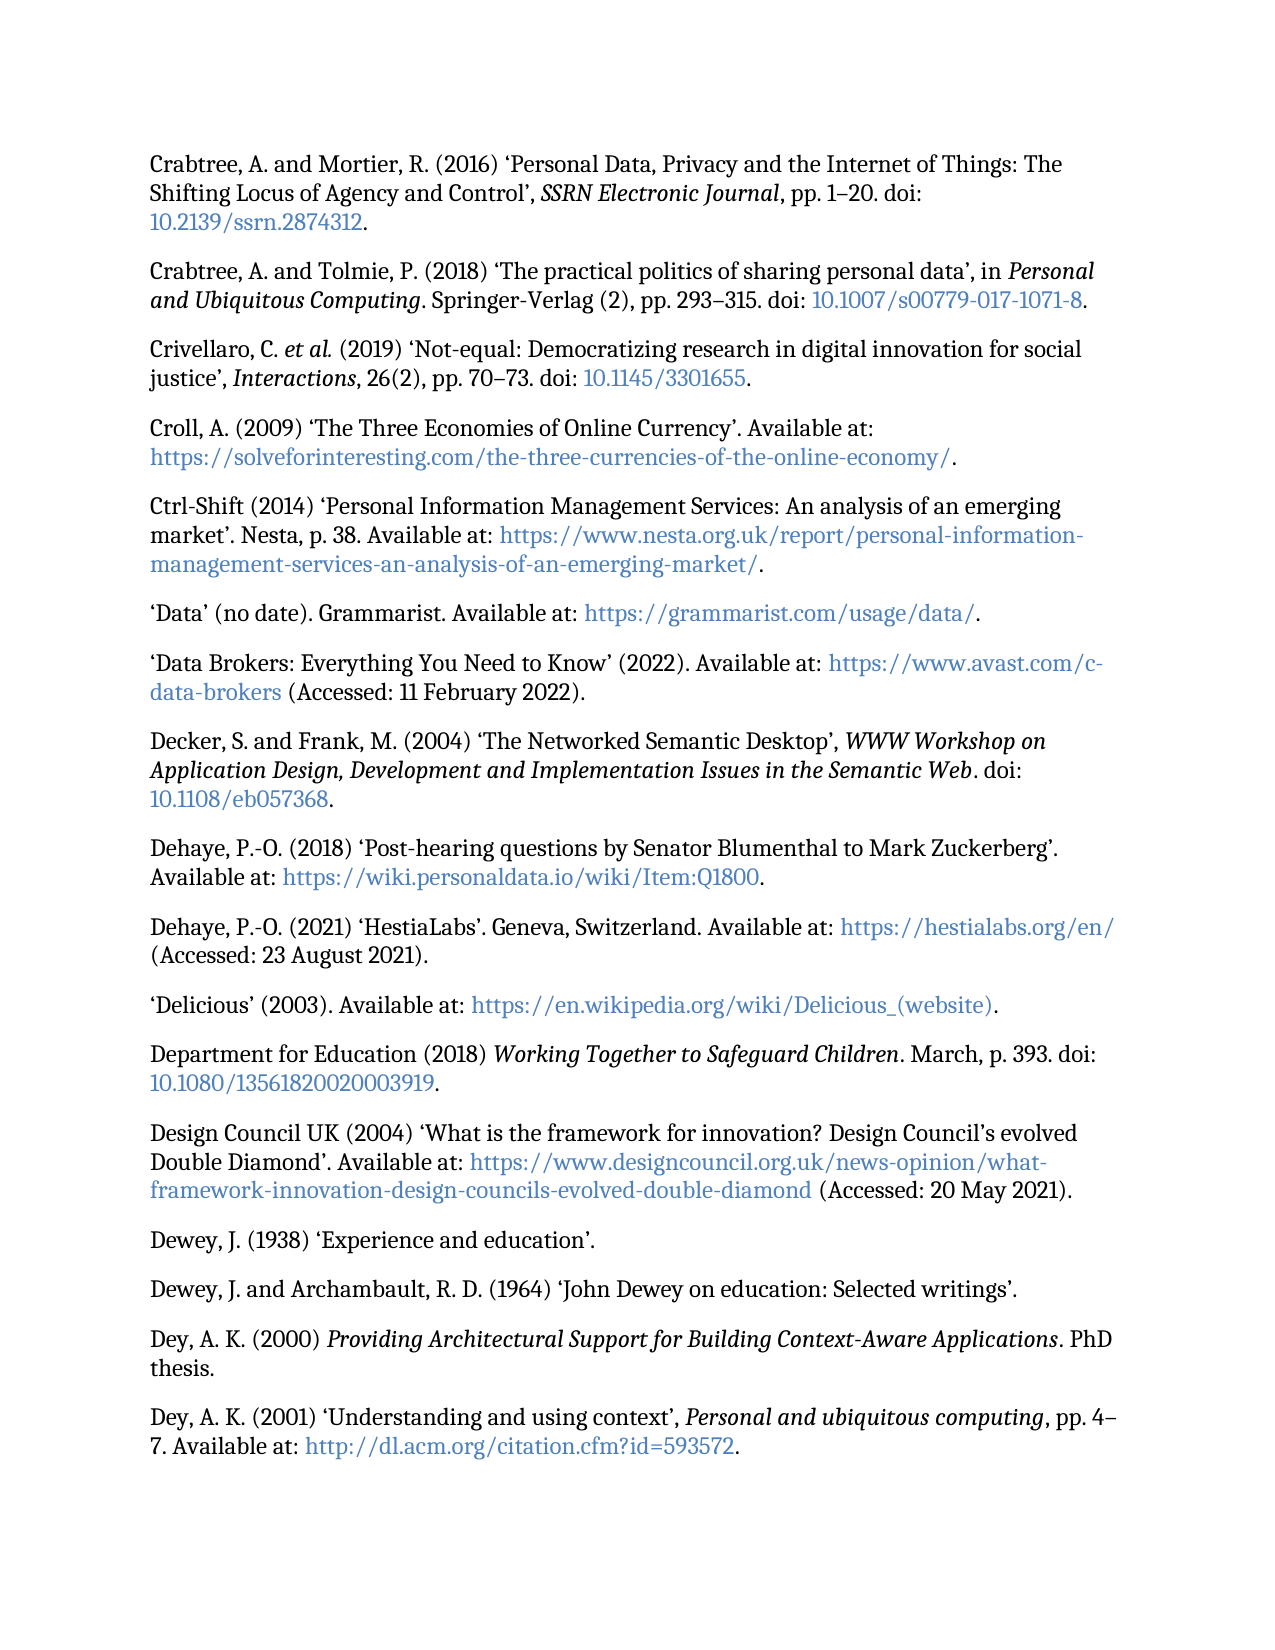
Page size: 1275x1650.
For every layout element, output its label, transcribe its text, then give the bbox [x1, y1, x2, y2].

text Dewey, J. and Archambault, R. D. (1964) ‘John Dewey on education: Selected writings’. [150, 1275, 1125, 1304]
text Dey, A. K. (2000) Providing Architectural Support for Building Context-Aware Applications. PhD thesis. [150, 1325, 1125, 1382]
text Dehaye, P.-O. (2018) ‘Post-hearing questions by Senator Blumenthal to Mark Zuckerberg’. Available at: https://wiki.personaldata.io/wiki/Item:Q1800. [150, 834, 1125, 892]
text ‘Delicious’ (2003). Available at: https://en.wikipedia.org/wiki/Delicious_(website). [150, 991, 1125, 1019]
text Design Council UK (2004) ‘What is the framework for innovation? Design Council’s evolved Double Diamond’. Available at: https://www.designcouncil.org.uk/news-opinion/what-framework-innovation-design-councils-evolved-double-diamond (Accessed: 20 May 2021). [150, 1119, 1125, 1205]
text Ctrl-Shift (2014) ‘Personal Information Management Services: An analysis of an emerging market’. Nesta, p. 38. Available at: https://www.nesta.org.uk/report/personal-information-management-services-an-analysis-of-an-emerging-market/. [150, 492, 1125, 578]
text Crabtree, A. and Mortier, R. (2016) ‘Personal Data, Privacy and the Internet of Things: The Shifting Locus of Agency and Control’, SSRN Electronic Journal, pp. 1–20. doi: 10.2139/ssrn.2874312. [150, 150, 1125, 236]
text Decker, S. and Frank, M. (2004) ‘The Networked Semantic Desktop’, WWW Workshop on Application Design, Development and Implementation Issues in the Semantic Web. doi: 10.1108/eb057368. [150, 727, 1125, 813]
text Dey, A. K. (2001) ‘Understanding and using context’, Personal and ubiquitous computing, pp. 4–7. Available at: http://dl.acm.org/citation.cfm?id=593572. [150, 1403, 1125, 1461]
text Croll, A. (2009) ‘The Three Economies of Online Currency’. Available at: https://solveforinteresting.com/the-three-currencies-of-the-online-economy/. [150, 414, 1125, 471]
text ‘Data Brokers: Everything You Need to Know’ (2022). Available at: https://www.avast.com/c-data-brokers (Accessed: 11 February 2022). [150, 649, 1125, 706]
text Crivellaro, C. et al. (2019) ‘Not-equal: Democratizing research in digital innovation for social justice’, Interactions, 26(2), pp. 70–73. doi: 10.1145/3301655. [150, 335, 1125, 393]
text Department for Education (2018) Working Together to Safeguard Children. March, p. 393. doi: 10.1080/13561820020003919. [150, 1040, 1125, 1098]
text Crabtree, A. and Tolmie, P. (2018) ‘The practical politics of sharing personal data’, in Personal and Ubiquitous Computing. Springer-Verlag (2), pp. 293–315. doi: 10.1007/s00779-017-1071-8. [150, 257, 1125, 314]
text Dewey, J. (1938) ‘Experience and education’. [150, 1226, 1125, 1254]
text ‘Data’ (no date). Grammarist. Available at: https://grammarist.com/usage/data/. [150, 599, 1125, 628]
text Dehaye, P.-O. (2021) ‘HestiaLabs’. Geneva, Switzerland. Available at: https://hestialabs.org/en/ (Accessed: 23 August 2021). [150, 912, 1125, 970]
